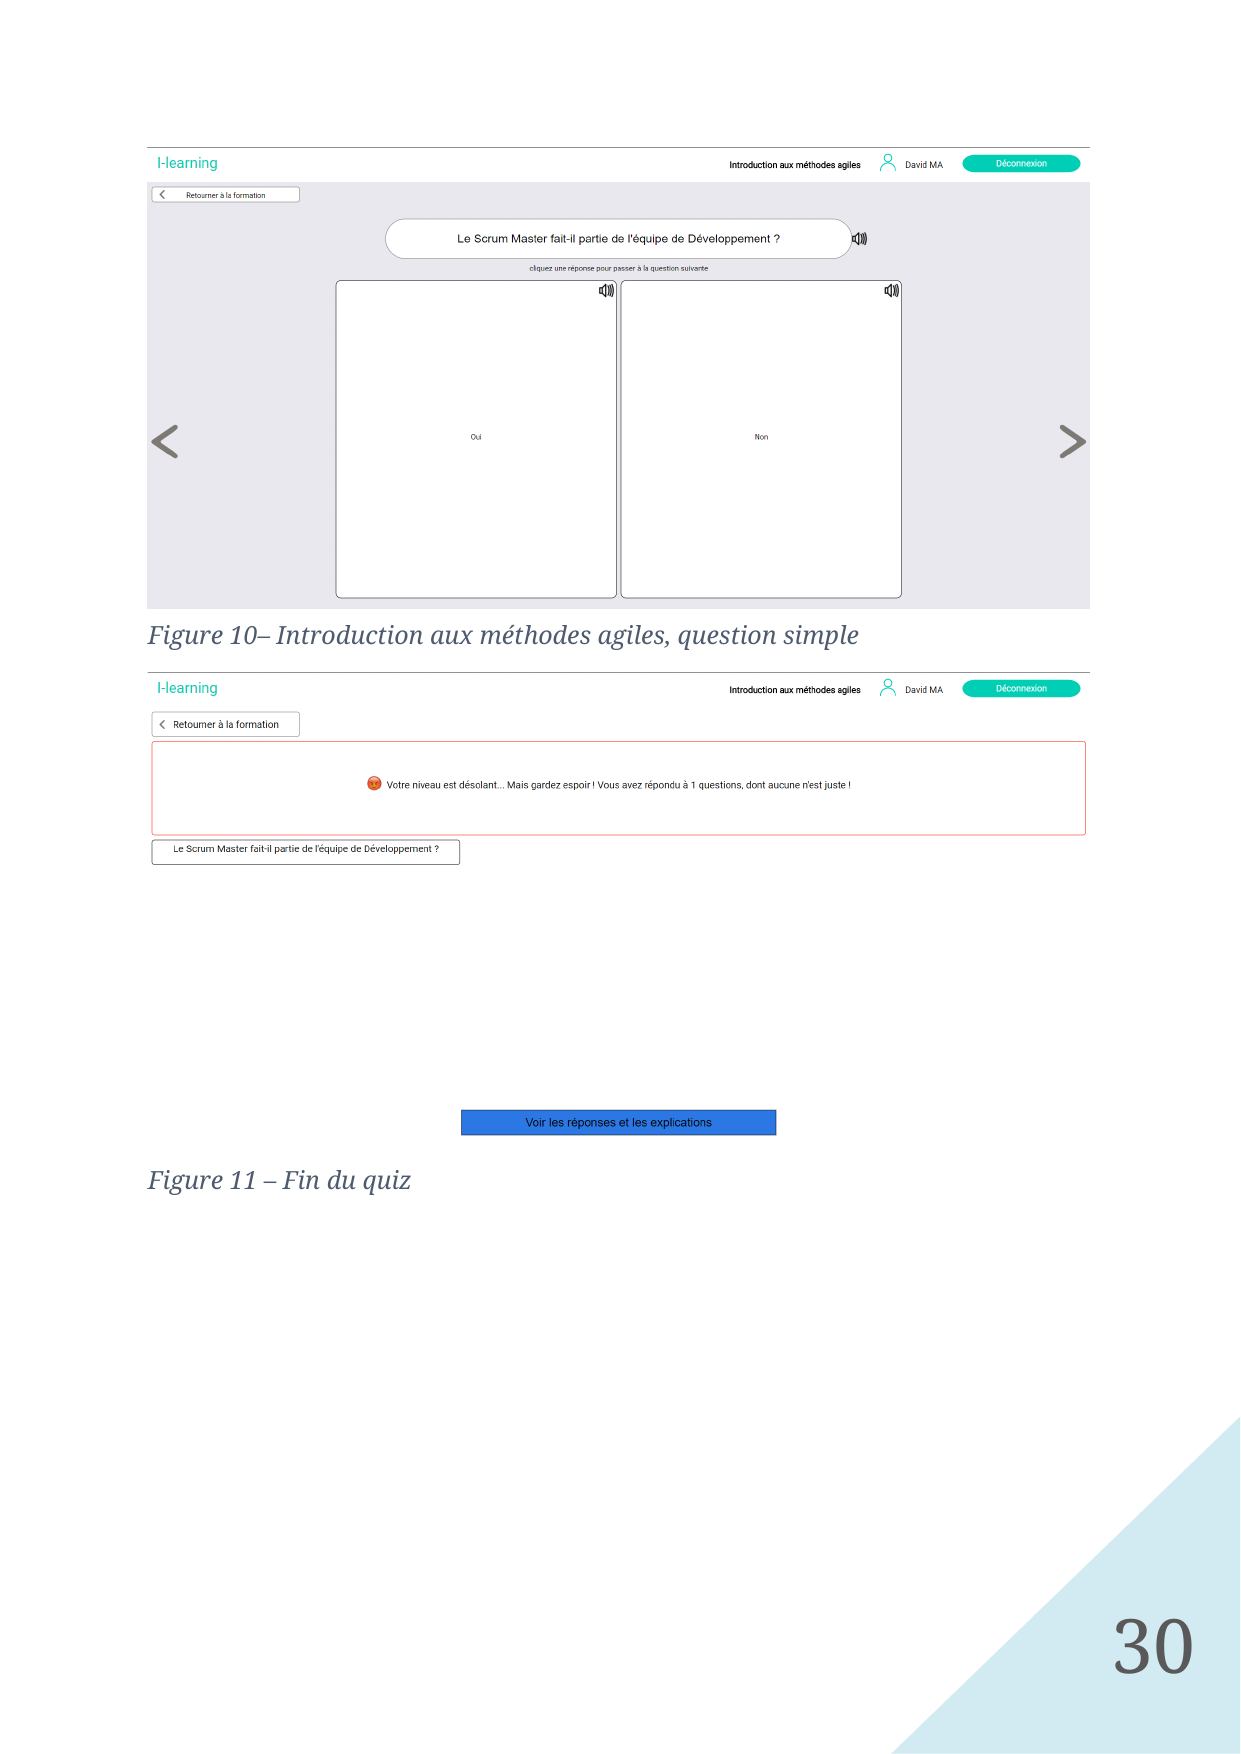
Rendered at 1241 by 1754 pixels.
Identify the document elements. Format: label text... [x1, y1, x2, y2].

picture [147, 672, 1090, 1139]
picture [147, 147, 1090, 609]
text Figure 11 – Fin du quiz [148, 1163, 1093, 1197]
